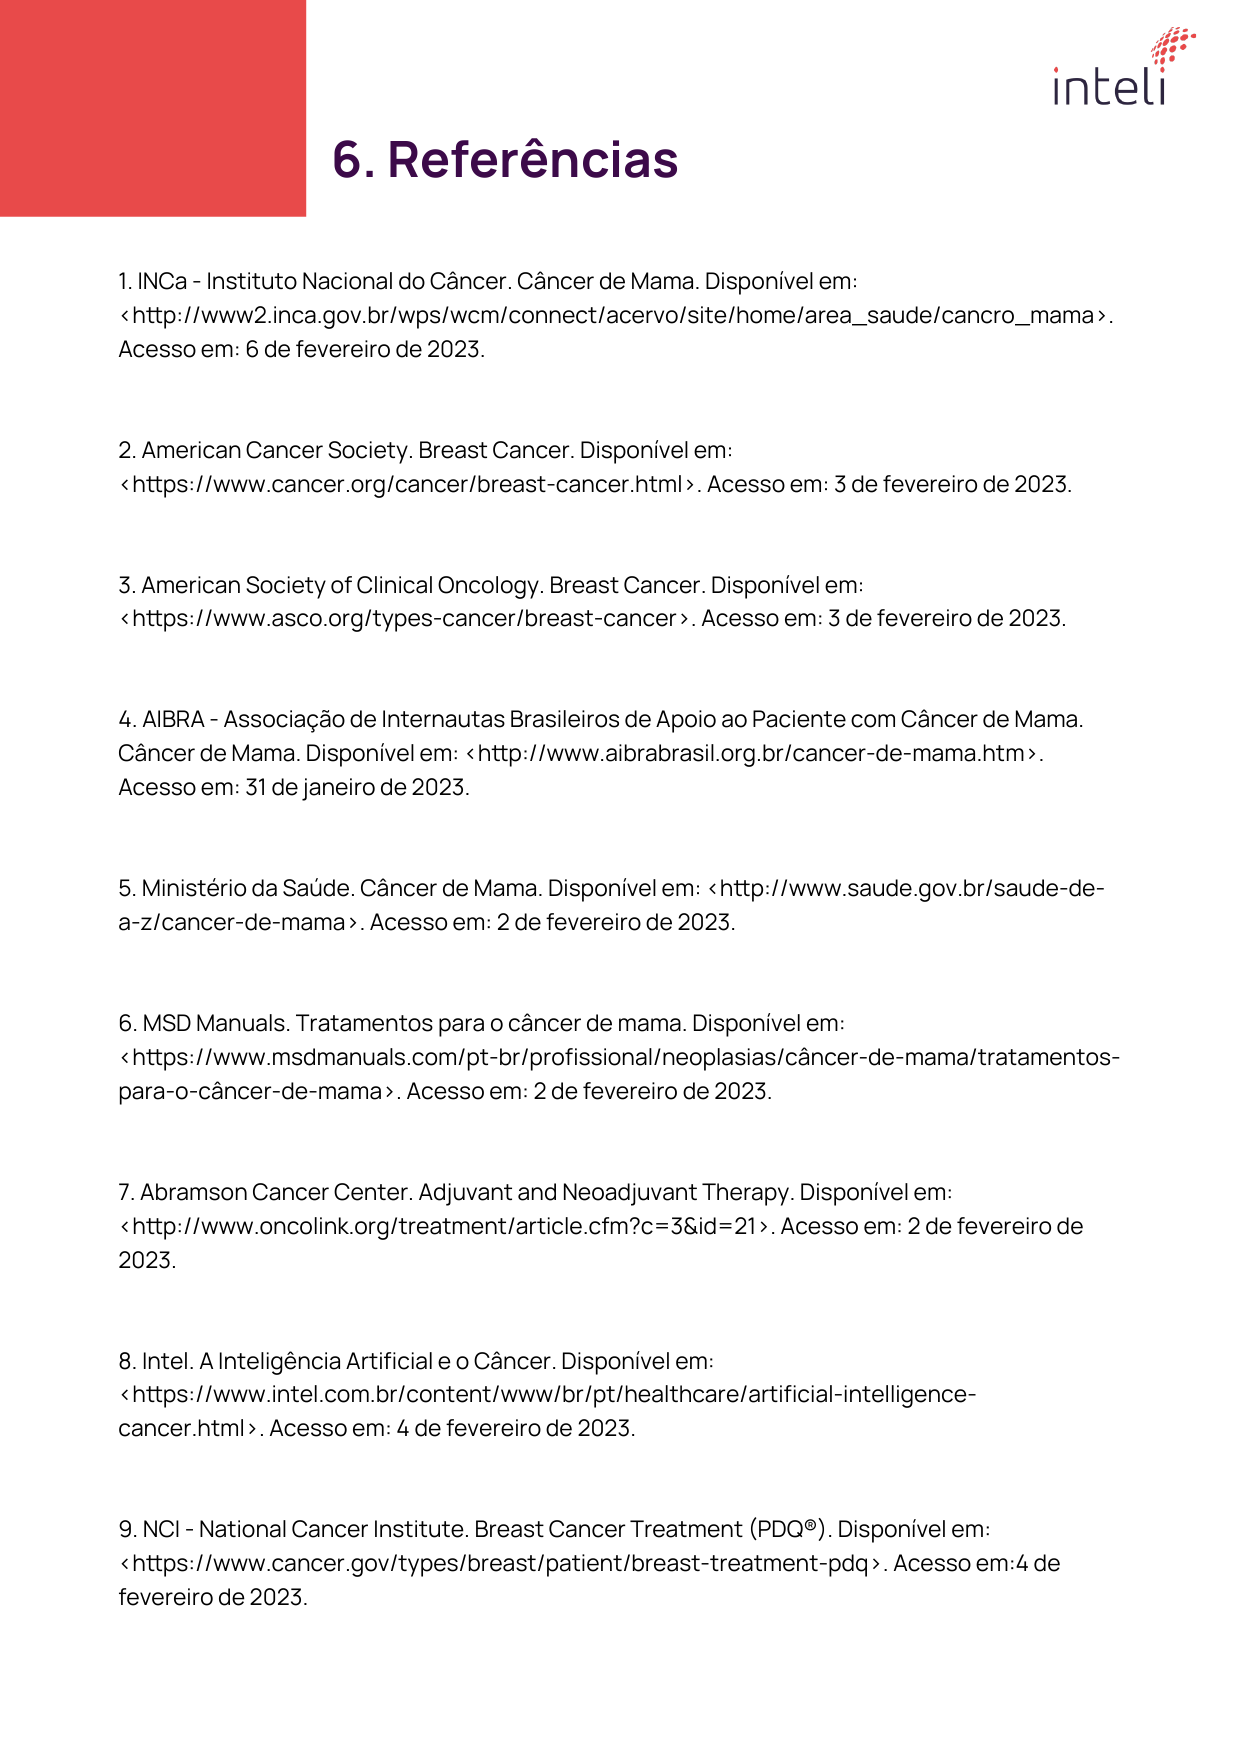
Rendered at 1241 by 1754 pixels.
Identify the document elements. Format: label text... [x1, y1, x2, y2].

text 1. INCa - Instituto Nacional do Câncer. Câncer de Mama. Disponível em: <http://www2.inca.gov.br/wps/wcm/connect/acervo/site/home/area_saude/cancro_mama>. Acesso em: 6 de fevereiro de 2023. [118, 265, 1122, 364]
text 3. American Society of Clinical Oncology. Breast Cancer. Disponível em: <https://www.asco.org/types-cancer/breast-cancer>. Acesso em: 3 de fevereiro de 2023. [118, 568, 1122, 634]
text 7. Abramson Cancer Center. Adjuvant and Neoadjuvant Therapy. Disponível em: <http://www.oncolink.org/treatment/article.cfm?c=3&id=21>. Acesso em: 2 de fevereiro de 2023. [118, 1176, 1122, 1275]
subtitle 6. Referências [118, 124, 1122, 192]
text 5. Ministério da Saúde. Câncer de Mama. Disponível em: <http://www.saude.gov.br/saude-de-a-z/cancer-de-mama>. Acesso em: 2 de fevereiro de 2023. [118, 872, 1122, 937]
picture [1054, 27, 1197, 105]
text 6. MSD Manuals. Tratamentos para o câncer de mama. Disponível em: <https://www.msdmanuals.com/pt-br/profissional/neoplasias/câncer-de-mama/tratamentos-para-o-câncer-de-mama>. Acesso em: 2 de fevereiro de 2023. [118, 1007, 1122, 1106]
text 8. Intel. A Inteligência Artificial e o Câncer. Disponível em: <https://www.intel.com.br/content/www/br/pt/healthcare/artificial-intelligence-cancer.html>. Acesso em: 4 de fevereiro de 2023. [118, 1344, 1122, 1444]
picture [0, 0, 307, 217]
text 9. NCI - National Cancer Institute. Breast Cancer Treatment (PDQ®). Disponível em: <https://www.cancer.gov/types/breast/patient/breast-treatment-pdq>. Acesso em:4 de fevereiro de 2023. [118, 1513, 1122, 1612]
text 4. AIBRA - Associação de Internautas Brasileiros de Apoio ao Paciente com Câncer de Mama. Câncer de Mama. Disponível em: <http://www.aibrabrasil.org.br/cancer-de-mama.htm>. Acesso em: 31 de janeiro de 2023. [118, 703, 1122, 802]
text 2. American Cancer Society. Breast Cancer. Disponível em: <https://www.cancer.org/cancer/breast-cancer.html>. Acesso em: 3 de fevereiro de 2023. [118, 434, 1122, 499]
